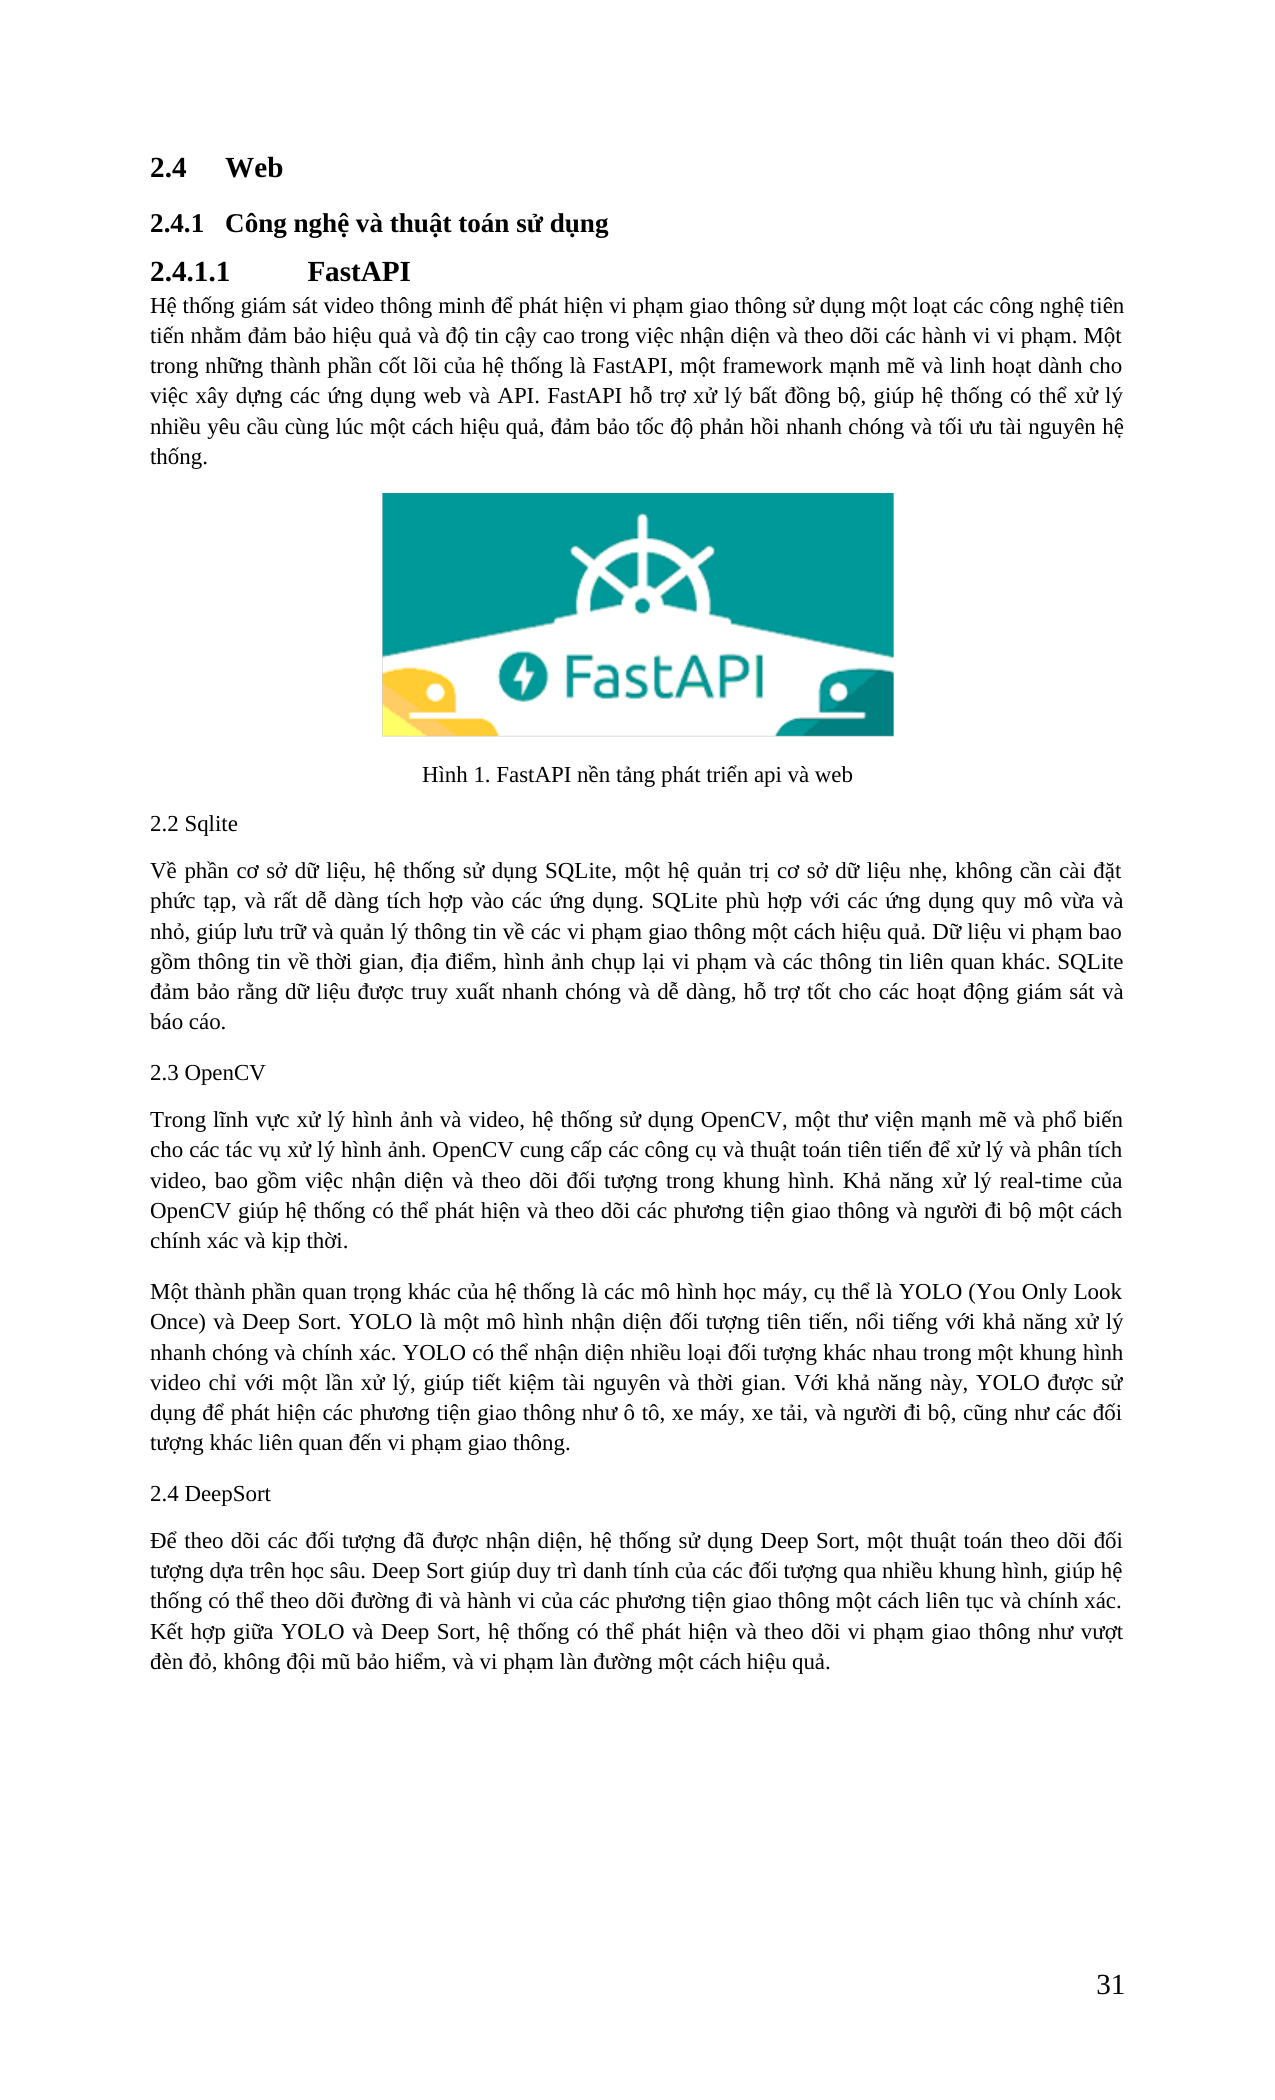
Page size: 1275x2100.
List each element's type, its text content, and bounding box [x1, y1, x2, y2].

picture [381, 493, 894, 738]
text Hệ thống giám sát video thông minh để phát hiện vi phạm giao thông sử dụng một loạt các công nghệ tiên tiến nhằm đảm bảo hiệu quả và độ tin cậy cao trong việc nhận diện và theo dõi các hành vi vi phạm. Một trong những thành phần cốt lõi của hệ thống là FastAPI, một framework mạnh mẽ và linh hoạt dành cho việc xây dựng các ứng dụng web và API. FastAPI hỗ trợ xử lý bất đồng bộ, giúp hệ thống có thể xử lý nhiều yêu cầu cùng lúc một cách hiệu quả, đảm bảo tốc độ phản hồi nhanh chóng và tối ưu tài nguyên hệ thống. [150, 292, 1125, 469]
subtitle FastAPI [150, 263, 1125, 286]
text Một thành phần quan trọng khác của hệ thống là các mô hình học máy, cụ thể là YOLO (You Only Look Once) và Deep Sort. YOLO là một mô hình nhận diện đối tượng tiên tiến, nổi tiếng với khả năng xử lý nhanh chóng và chính xác. YOLO có thể nhận diện nhiều loại đối tượng khác nhau trong một khung hình video chỉ với một lần xử lý, giúp tiết kiệm tài nguyên và thời gian. Với khả năng này, YOLO được sử dụng để phát hiện các phương tiện giao thông như ô tô, xe máy, xe tải, và người đi bộ, cũng như các đối tượng khác liên quan đến vi phạm giao thông. [150, 1278, 1125, 1456]
subtitle Công nghệ và thuật toán sử dụng [150, 213, 1125, 238]
text 2.2 Sqlite [150, 810, 1125, 837]
text Để theo dõi các đối tượng đã được nhận diện, hệ thống sử dụng Deep Sort, một thuật toán theo dõi đối tượng dựa trên học sâu. Deep Sort giúp duy trì danh tính của các đối tượng qua nhiều khung hình, giúp hệ thống có thể theo dõi đường đi và hành vi của các phương tiện giao thông một cách liên tục và chính xác. Kết hợp giữa YOLO và Deep Sort, hệ thống có thể phát hiện và theo dõi vi phạm giao thông như vượt đèn đỏ, không đội mũ bảo hiểm, và vi phạm làn đường một cách hiệu quả. [150, 1527, 1125, 1674]
text 2.3 OpenCV [150, 1059, 1125, 1086]
text Trong lĩnh vực xử lý hình ảnh và video, hệ thống sử dụng OpenCV, một thư viện mạnh mẽ và phổ biến cho các tác vụ xử lý hình ảnh. OpenCV cung cấp các công cụ và thuật toán tiên tiến để xử lý và phân tích video, bao gồm việc nhận diện và theo dõi đối tượng trong khung hình. Khả năng xử lý real-time của OpenCV giúp hệ thống có thể phát hiện và theo dõi các phương tiện giao thông và người đi bộ một cách chính xác và kịp thời. [150, 1106, 1125, 1253]
text 2.4 DeepSort [150, 1480, 1125, 1507]
text Hình 1. FastAPI nền tảng phát triển api và web [150, 761, 1125, 787]
text Về phần cơ sở dữ liệu, hệ thống sử dụng SQLite, một hệ quản trị cơ sở dữ liệu nhẹ, không cần cài đặt phức tạp, và rất dễ dàng tích hợp vào các ứng dụng. SQLite phù hợp với các ứng dụng quy mô vừa và nhỏ, giúp lưu trữ và quản lý thông tin về các vi phạm giao thông một cách hiệu quả. Dữ liệu vi phạm bao gồm thông tin về thời gian, địa điểm, hình ảnh chụp lại vi phạm và các thông tin liên quan khác. SQLite đảm bảo rằng dữ liệu được truy xuất nhanh chóng và dễ dàng, hỗ trợ tốt cho các hoạt động giám sát và báo cáo. [150, 857, 1125, 1035]
subtitle Web [150, 150, 1125, 183]
